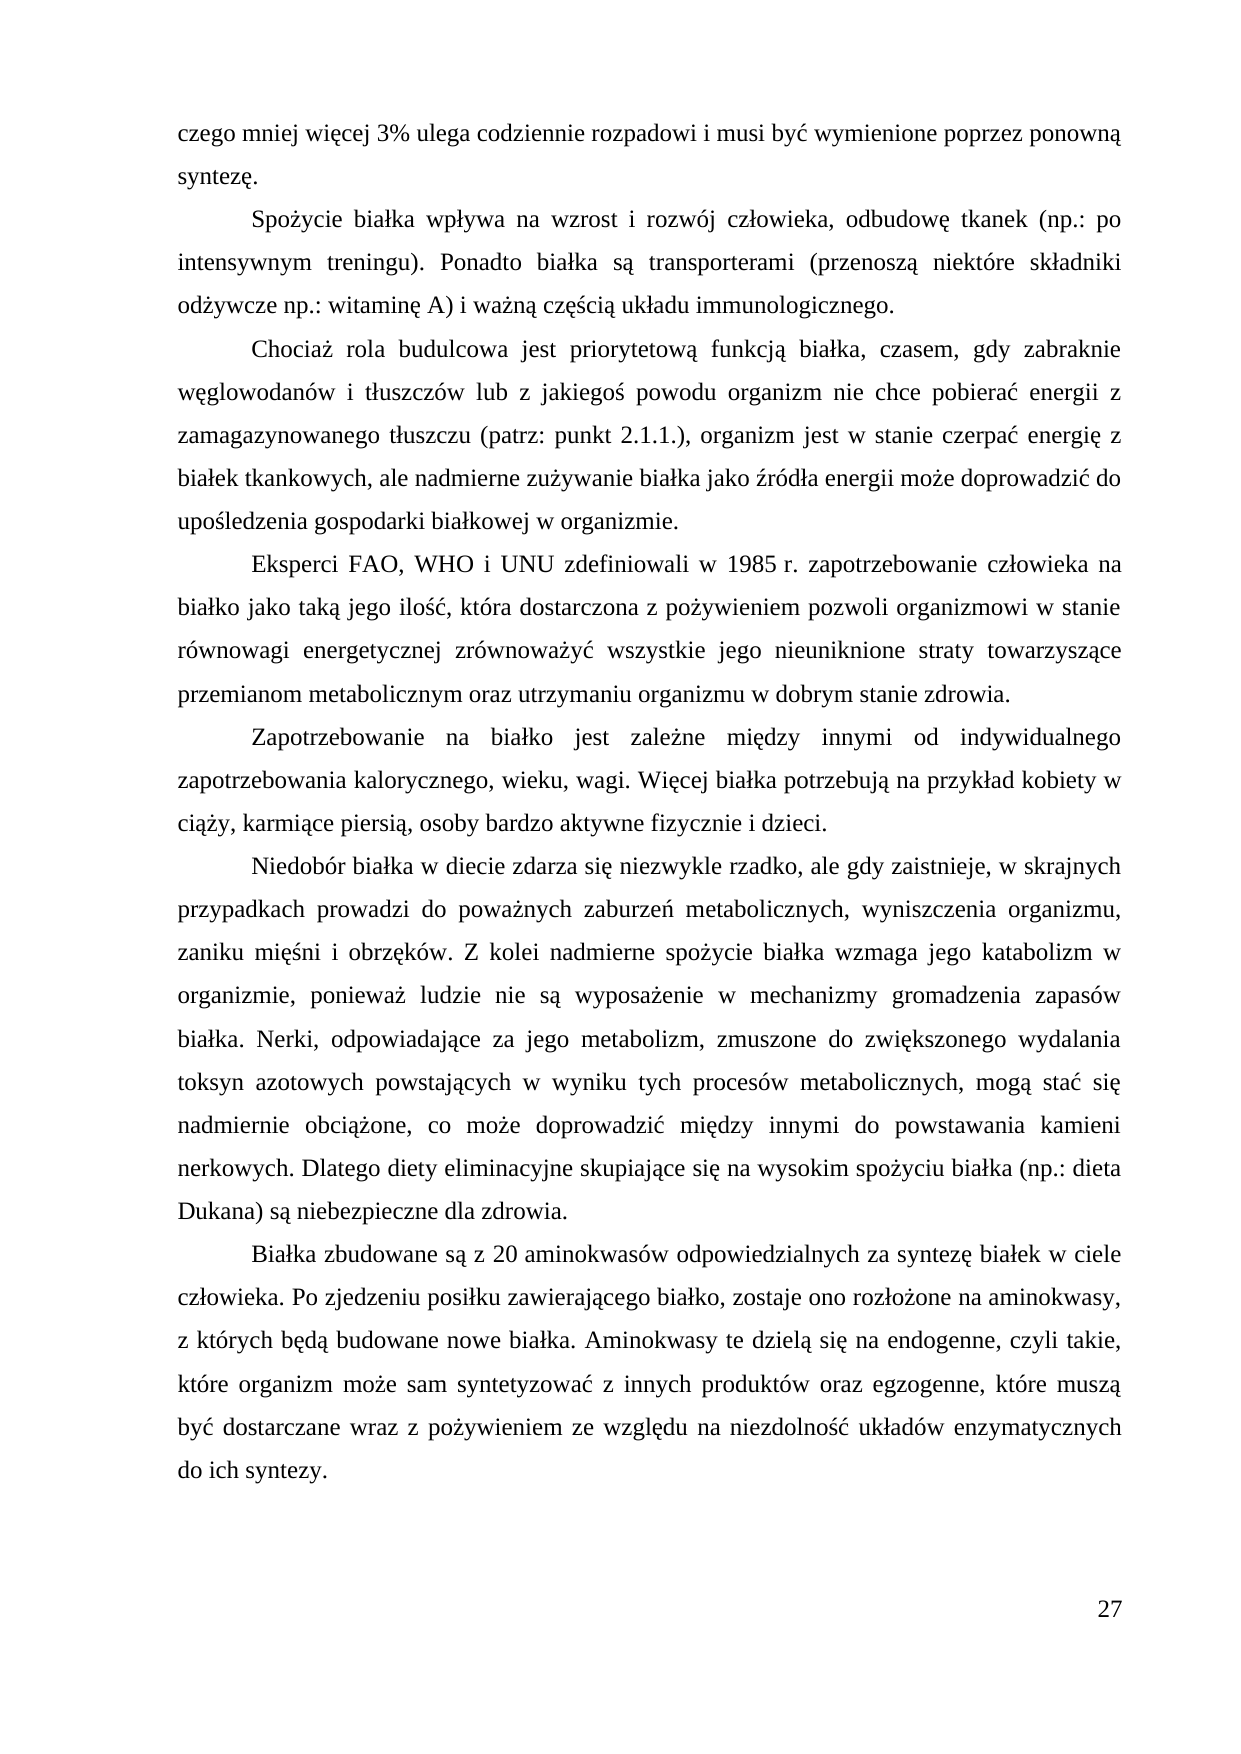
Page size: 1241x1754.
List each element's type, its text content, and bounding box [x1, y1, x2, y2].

text gdy, [177, 851, 1122, 1225]
text ów [177, 334, 1122, 535]
text Po zjedzeniu posiłku zawierającego białko, zostaje ono rozłożone na aminokwasy, z których będą budowane nowe białka. e [177, 1239, 1122, 1484]
text , i [177, 549, 1122, 707]
